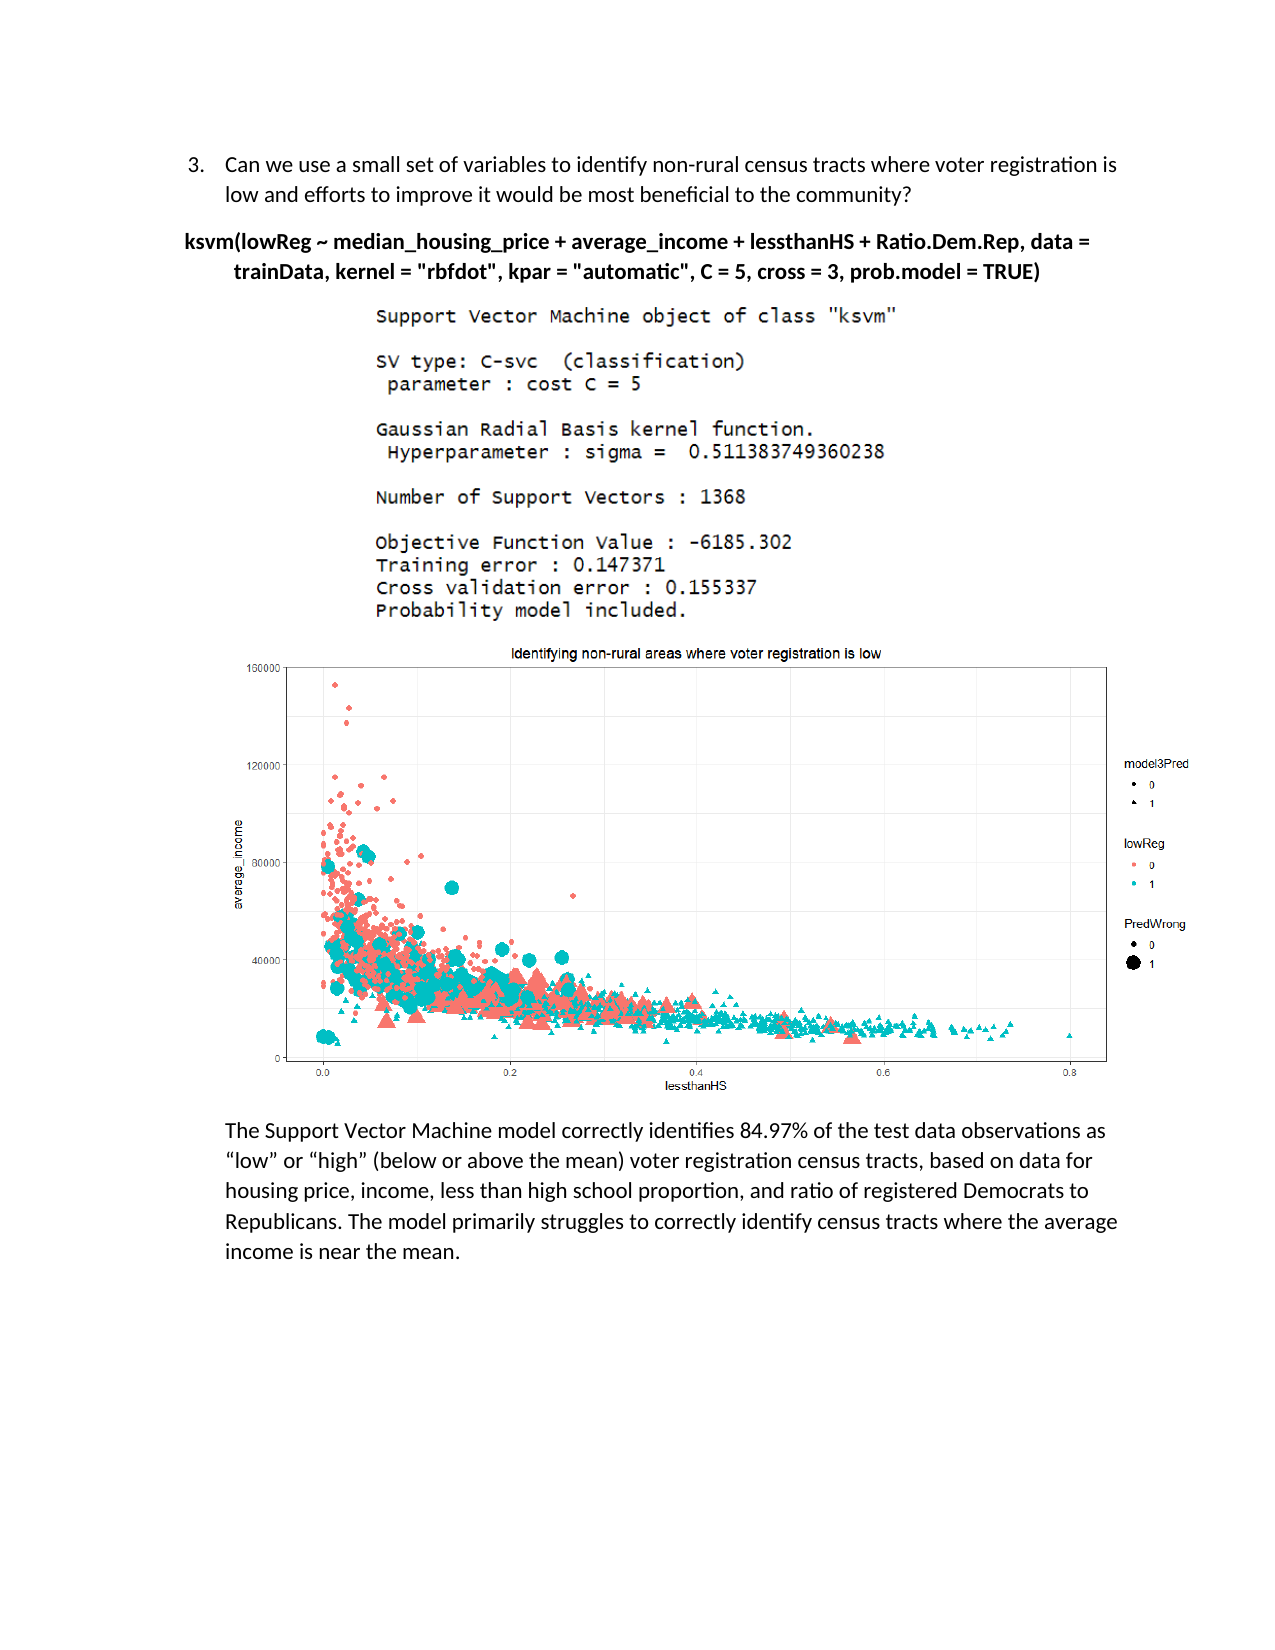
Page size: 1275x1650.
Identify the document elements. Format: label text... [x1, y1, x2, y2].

text ksvm(lowReg ~ median_housing_price + average_income + lessthanHS + Ratio.Dem.Rep, data = trainData, kernel = "rbfdot", kpar = "automatic", C = 5, cross = 3, prob.model = TRUE) [150, 227, 1125, 285]
text The Support Vector Machine model correctly identifies 84.97% of the test data observations as “low” or “high” (below or above the mean) voter registration census tracts, based on data for housing price, income, less than high school proportion, and ratio of registered Democrats to Republicans. The model primarily struggles to correctly identify census tracts where the average income is near the mean. [225, 1116, 1125, 1265]
list Can we use a small set of variables to identify non-rural census tracts where voter registration is low and efforts to improve it would be most beneficial to the community? [187, 150, 1125, 208]
picture [225, 640, 1200, 1098]
picture [373, 304, 902, 622]
